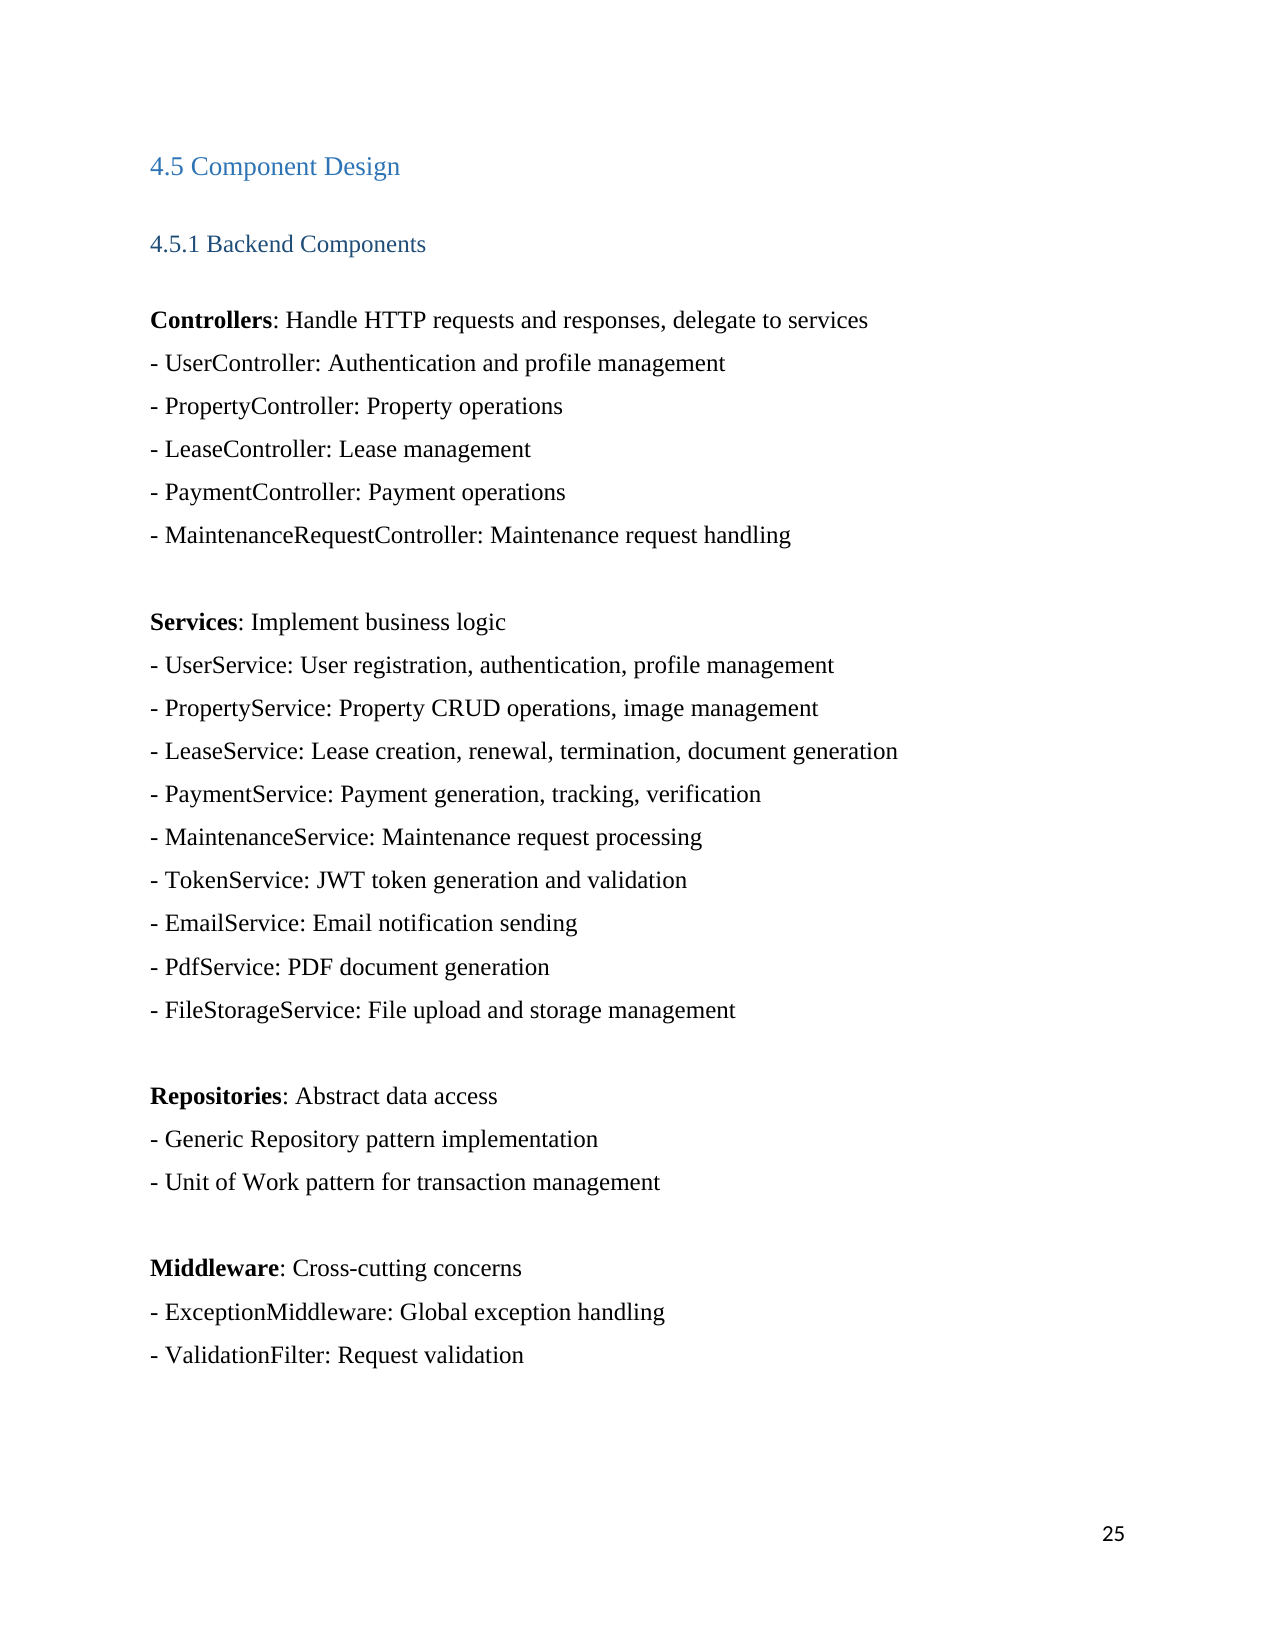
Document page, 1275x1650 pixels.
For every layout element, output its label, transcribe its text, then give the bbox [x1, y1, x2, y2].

text - UserController: Authentication and profile management [150, 348, 1125, 377]
text - PdfService: PDF document generation [150, 952, 1125, 980]
text - PaymentService: Payment generation, tracking, verification [150, 779, 1125, 808]
text - ExceptionMiddleware: Global exception handling [150, 1297, 1125, 1325]
text Controllers: Handle HTTP requests and responses, delegate to services [150, 305, 1125, 333]
text Services: Implement business logic [150, 607, 1125, 635]
text - TokenService: JWT token generation and validation [150, 865, 1125, 894]
subtitle 4.5.1 Backend Components [150, 229, 1125, 257]
text Middleware: Cross-cutting concerns [150, 1253, 1125, 1282]
text - LeaseController: Lease management [150, 434, 1125, 463]
text - LeaseService: Lease creation, renewal, termination, document generation [150, 736, 1125, 765]
text - Unit of Work pattern for transaction management [150, 1167, 1125, 1196]
subtitle 4.5 Component Design [150, 150, 1125, 181]
text - MaintenanceService: Maintenance request processing [150, 822, 1125, 851]
text - PropertyController: Property operations [150, 391, 1125, 420]
text - EmailService: Email notification sending [150, 908, 1125, 937]
text - MaintenanceRequestController: Maintenance request handling [150, 520, 1125, 549]
text - UserService: User registration, authentication, profile management [150, 650, 1125, 678]
text - FileStorageService: File upload and storage management [150, 995, 1125, 1023]
text - Generic Repository pattern implementation [150, 1124, 1125, 1153]
text - PaymentController: Payment operations [150, 477, 1125, 506]
text - PropertyService: Property CRUD operations, image management [150, 693, 1125, 722]
text Repositories: Abstract data access [150, 1081, 1125, 1110]
text - ValidationFilter: Request validation [150, 1340, 1125, 1368]
